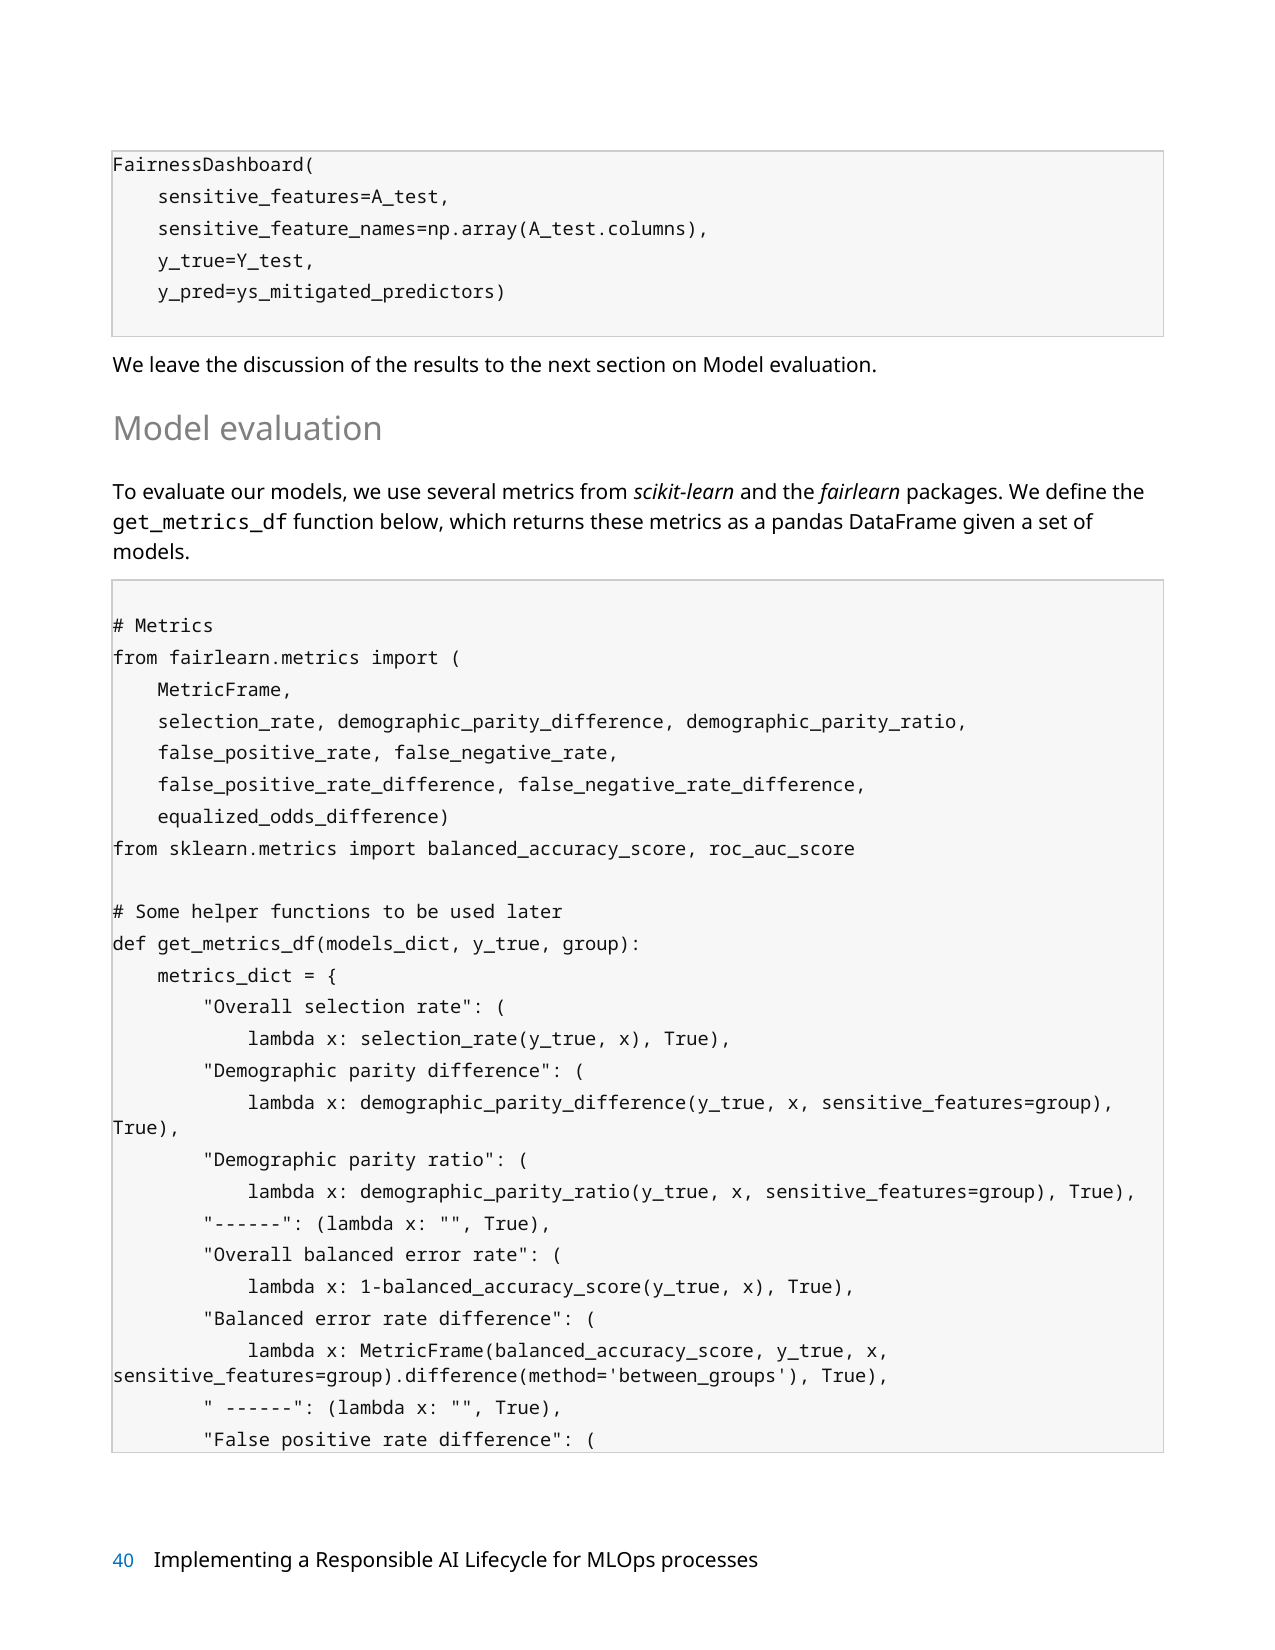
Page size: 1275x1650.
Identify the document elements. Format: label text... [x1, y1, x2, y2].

text We leave the discussion of the results to the next section on Model evaluation. [112, 350, 1162, 378]
text lambda x: 1-balanced_accuracy_score(y_true, x), True), [113, 1272, 1163, 1299]
text " ------": (lambda x: "", True), [113, 1393, 1163, 1420]
text metrics_dict = { [113, 961, 1163, 988]
text sensitive_feature_names=np.array(A_test.columns), [113, 213, 1163, 241]
text lambda x: demographic_parity_ratio(y_true, x, sensitive_features=group), True), [113, 1177, 1163, 1204]
text equalized_odds_difference) [113, 802, 1163, 829]
text "------": (lambda x: "", True), [113, 1208, 1163, 1236]
text sensitive_features=A_test, [113, 182, 1163, 209]
subtitle Model evaluation [112, 405, 1162, 450]
text y_true=Y_test, [113, 245, 1163, 272]
text "Demographic parity difference": ( [113, 1056, 1163, 1083]
text "Demographic parity ratio": ( [113, 1145, 1163, 1172]
text FairnessDashboard( [113, 152, 1163, 177]
text false_positive_rate_difference, false_negative_rate_difference, [113, 770, 1163, 797]
text from sklearn.metrics import balanced_accuracy_score, roc_auc_score [113, 833, 1163, 861]
text false_positive_rate, false_negative_rate, [113, 738, 1163, 765]
text MetricFrame, [113, 674, 1163, 702]
text y_pred=ys_mitigated_predictors) [113, 277, 1163, 304]
text "False positive rate difference": ( [113, 1424, 1163, 1452]
text lambda x: MetricFrame(balanced_accuracy_score, y_true, x, sensitive_features=group).difference(method='between_groups'), True), [113, 1336, 1163, 1388]
text selection_rate, demographic_parity_difference, demographic_parity_ratio, [113, 706, 1163, 733]
text To evaluate our models, we use several metrics from scikit-learn and the fairlearn packages. We define the get_metrics_df function below, which returns these metrics as a pandas DataFrame given a set of models. [112, 477, 1162, 565]
text from fairlearn.metrics import ( [113, 643, 1163, 670]
text # Metrics [113, 611, 1163, 638]
text def get_metrics_df(models_dict, y_true, group): [113, 929, 1163, 956]
text lambda x: demographic_parity_difference(y_true, x, sensitive_features=group), True), [113, 1088, 1163, 1140]
text "Balanced error rate difference": ( [113, 1304, 1163, 1331]
text lambda x: selection_rate(y_true, x), True), [113, 1024, 1163, 1051]
text "Overall balanced error rate": ( [113, 1240, 1163, 1267]
text "Overall selection rate": ( [113, 992, 1163, 1019]
text # Some helper functions to be used later [113, 897, 1163, 924]
